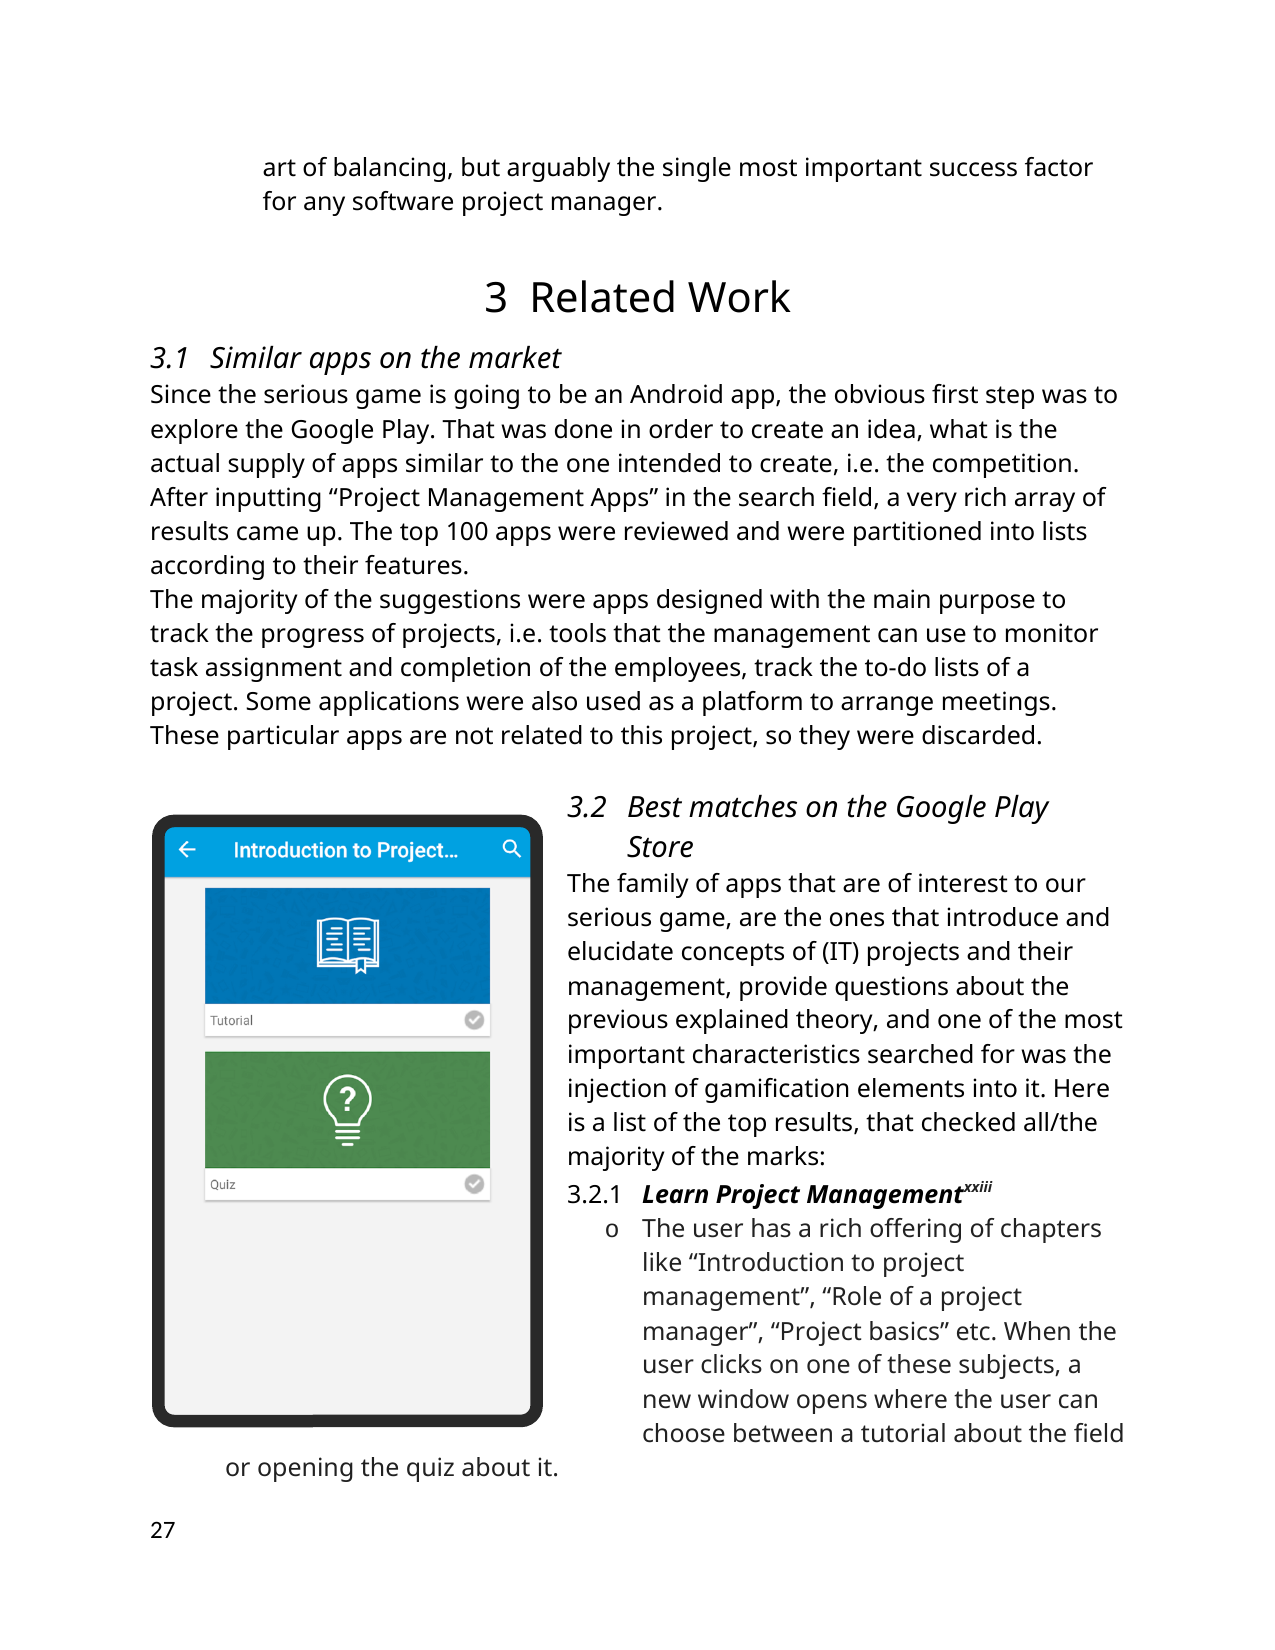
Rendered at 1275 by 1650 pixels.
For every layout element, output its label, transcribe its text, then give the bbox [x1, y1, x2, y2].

subtitle Related Work [150, 268, 1125, 325]
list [225, 150, 1125, 218]
text The majority of the suggestions were apps designed with the main purpose to track the progress of projects, i.e. tools that the management can use to monitor task assignment and completion of the employees, track the to-do lists of a project. Some applications were also used as a platform to arrange meetings. These particular apps are not related to this project, so they were discarded. [150, 582, 1125, 752]
picture [180, 846, 195, 852]
picture [270, 849, 276, 857]
picture [399, 846, 408, 857]
text The family of apps that are of interest to our serious game, are the ones that introduce and elucidate concepts of (IT) projects and their management, provide questions about the previous explained theory, and one of the most important characteristics searched for was the injection of gamification elements into it. Here is a list of the top results, that checked all/the majority of the marks: [543, 866, 1125, 1172]
picture [416, 846, 436, 857]
text After inputting “Project Management Apps” in the search field, a very rich array of results came up. The top 100 apps were reviewed and were partitioned into lists according to their features. [150, 479, 1125, 582]
picture [291, 846, 295, 857]
picture [302, 846, 310, 857]
picture [325, 846, 332, 856]
picture [392, 846, 397, 857]
subtitle Similar apps on the market [150, 337, 1125, 377]
picture [260, 846, 265, 857]
picture [409, 843, 413, 862]
picture [266, 846, 274, 856]
picture [165, 877, 530, 1414]
picture [337, 846, 346, 857]
picture [279, 842, 287, 857]
picture [353, 844, 359, 857]
picture [361, 846, 371, 857]
picture [312, 844, 317, 857]
picture [505, 849, 515, 853]
picture [251, 844, 257, 857]
picture [329, 849, 334, 857]
picture [241, 846, 250, 857]
text Since the serious game is going to be an Android app, the obvious first step was to explore the Google Play. That was done in order to create an idea, what is the actual supply of apps similar to the one intended to create, i.e. the competition. [150, 377, 1125, 479]
subtitle Best matches on the Google Play Store [150, 787, 1125, 866]
list The user has a rich offering of chapters like “Introduction to project management”, “Role of a project manager”, “Project basics” etc. When the user clicks on one of these subjects, a new window opens where the user can choose between a tutorial about the field or opening the quiz about it. [187, 1211, 1125, 1483]
picture [379, 842, 389, 857]
picture [437, 844, 442, 857]
subtitle Learn Project Management [543, 1177, 1125, 1211]
